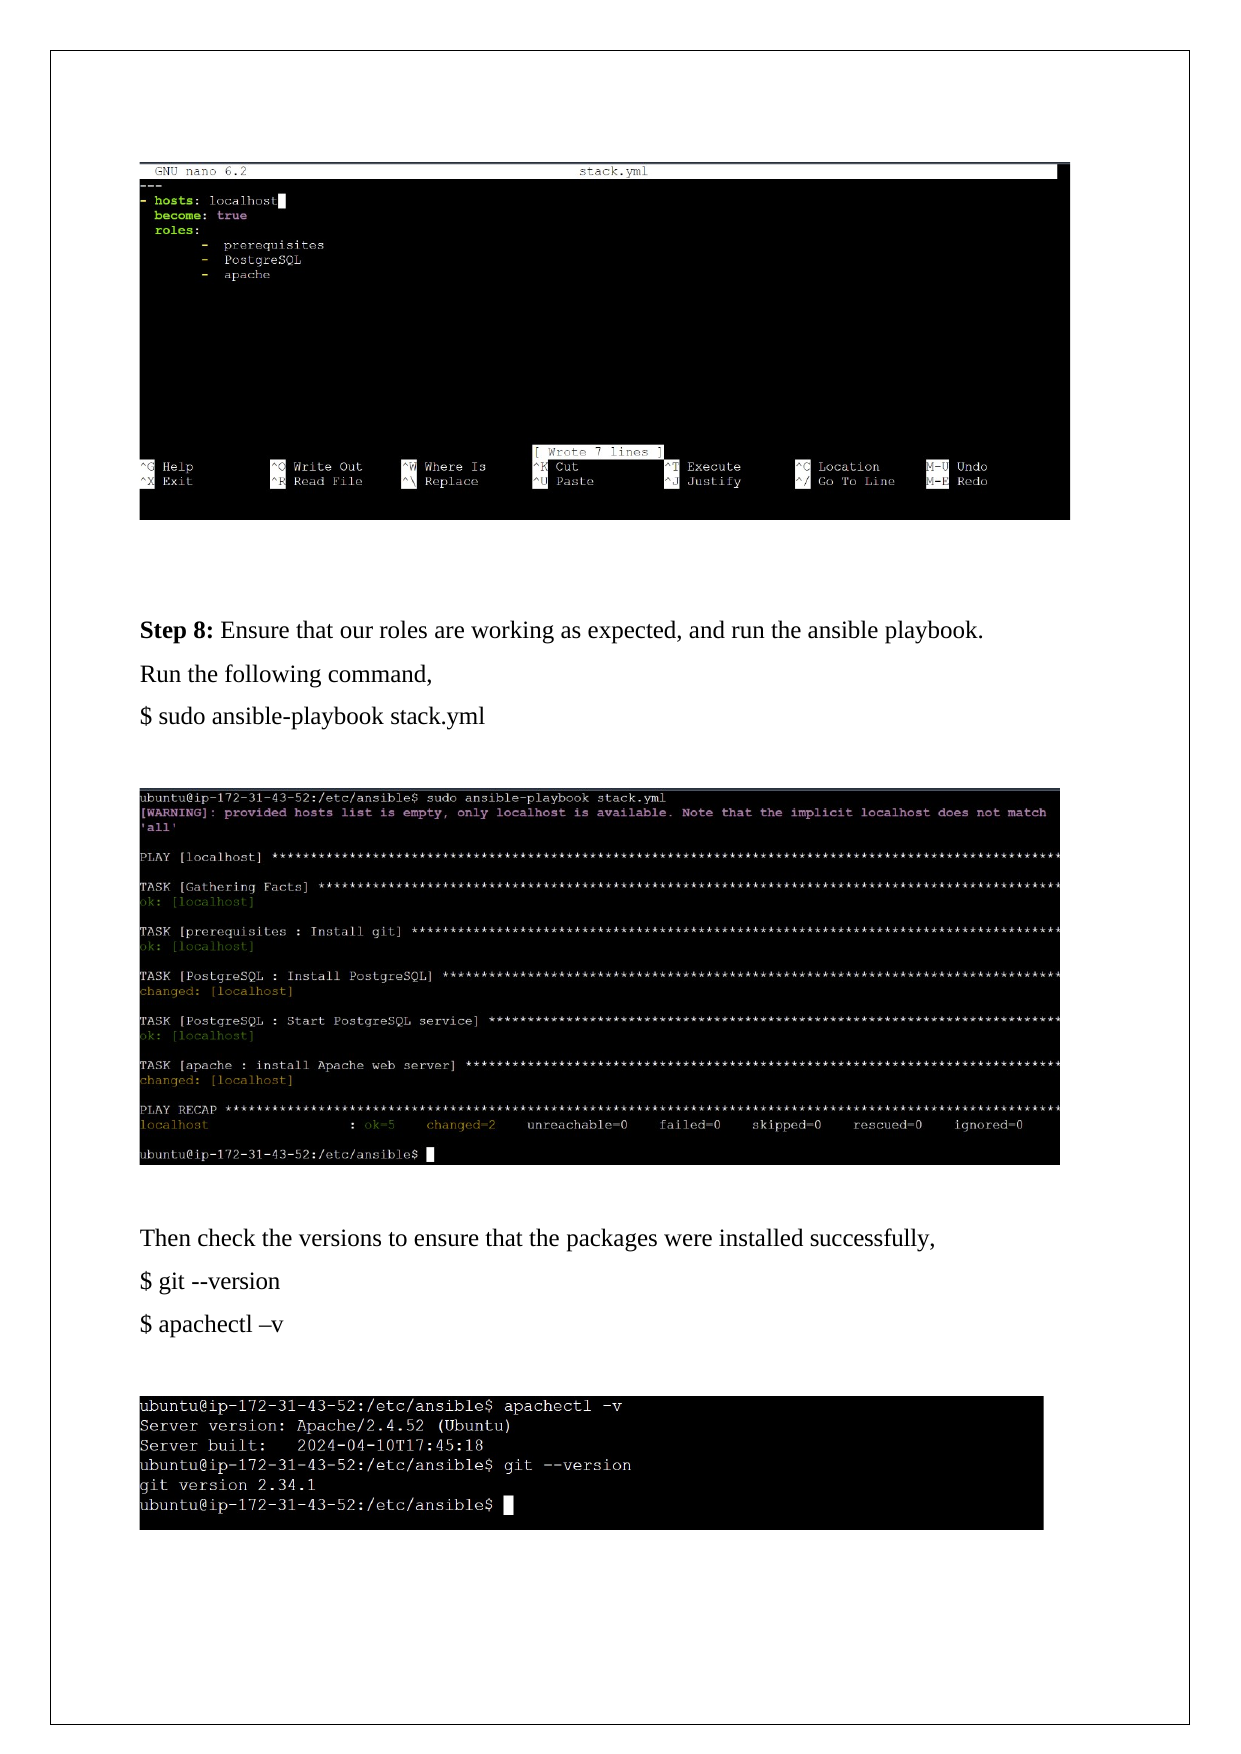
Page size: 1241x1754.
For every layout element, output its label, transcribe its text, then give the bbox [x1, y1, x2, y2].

text $ git --version [139, 1266, 1098, 1295]
picture [139, 788, 1060, 1165]
picture [139, 1396, 1044, 1530]
text Then check the versions to ensure that the packages were installed successfully, [139, 1223, 1098, 1252]
text $ sudo ansible-playbook stack.yml [139, 702, 1098, 730]
text Step 8: Ensure that our roles are working as expected, and run the ansible playbook. Run the following command, [139, 616, 1019, 687]
text $ apachectl –v [139, 1309, 1098, 1338]
picture [139, 162, 1071, 520]
